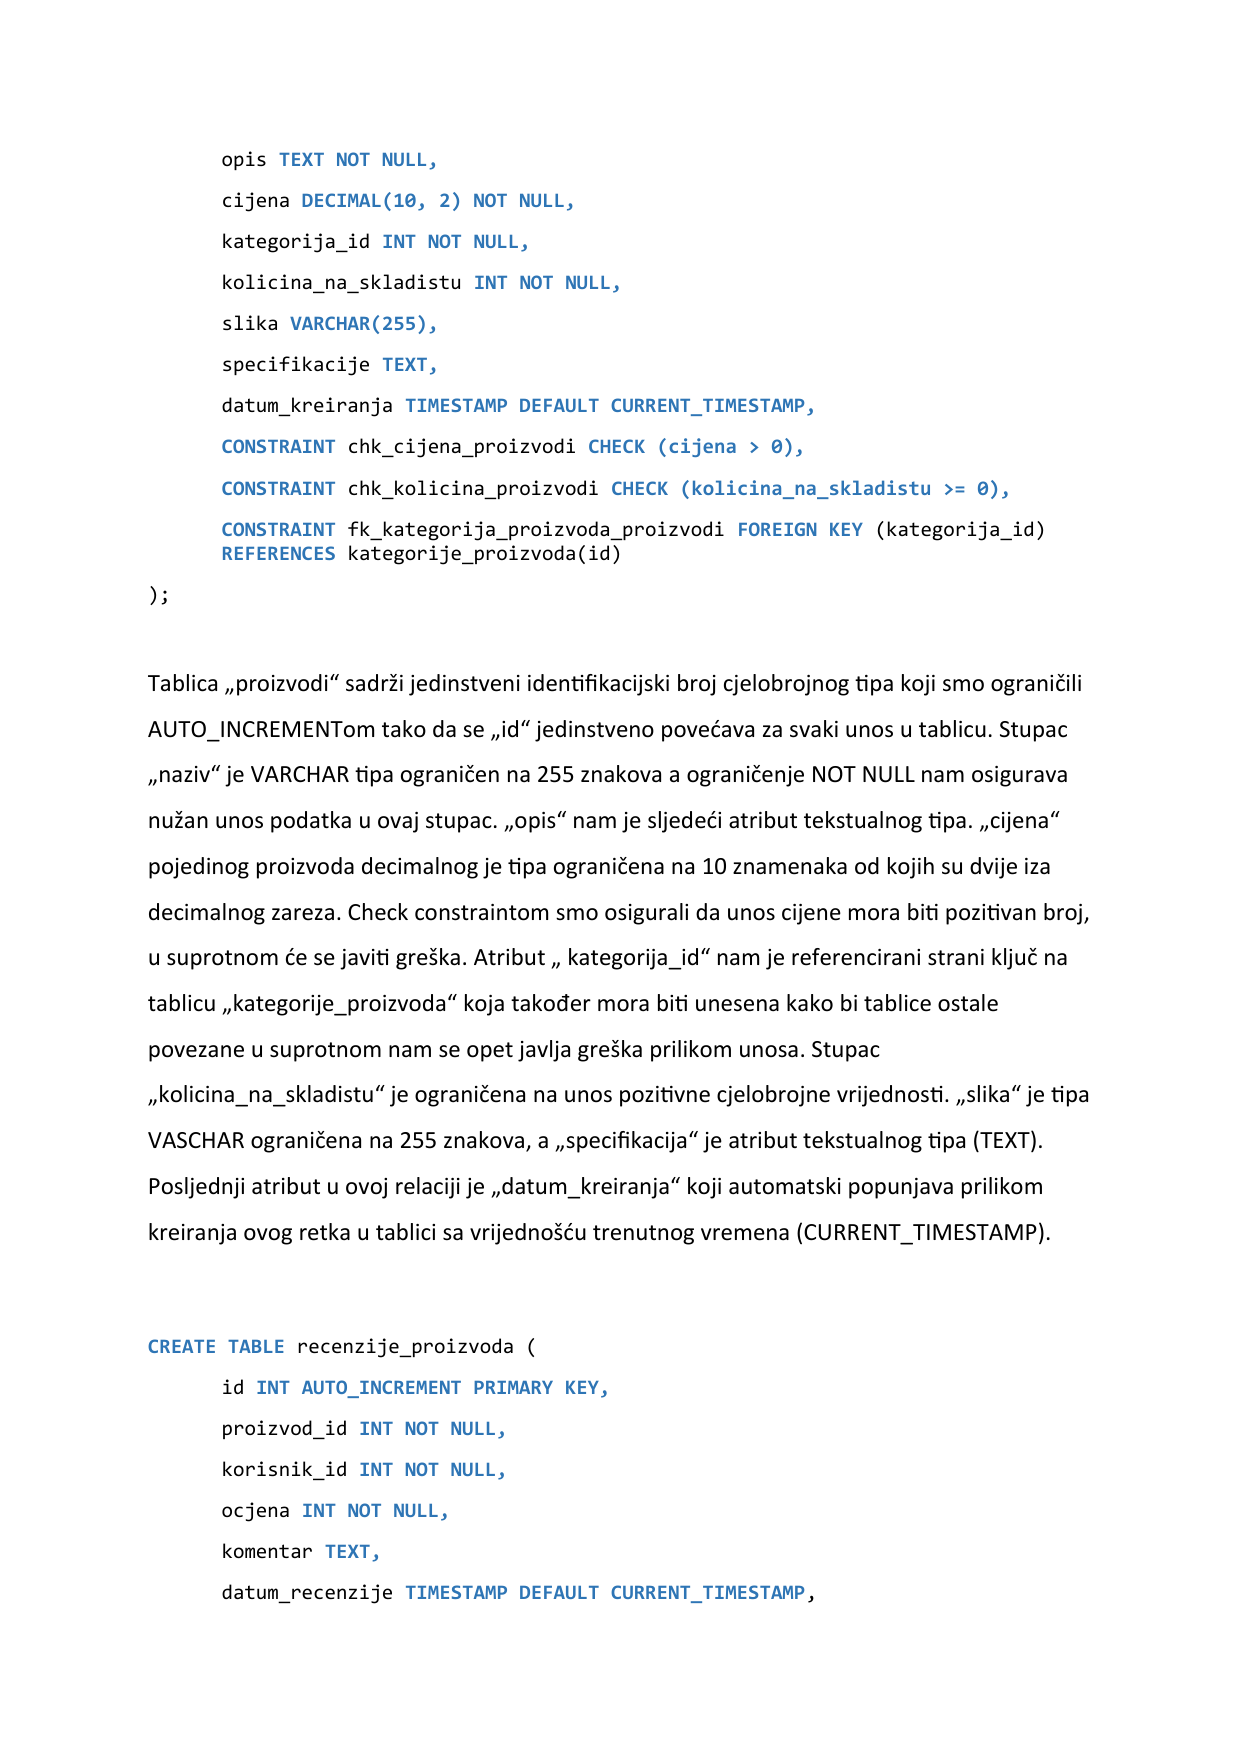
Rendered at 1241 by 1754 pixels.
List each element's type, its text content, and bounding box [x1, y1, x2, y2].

text ); [148, 582, 1093, 607]
text datum_kreiranja TIMESTAMP DEFAULT CURRENT_TIMESTAMP, [148, 394, 1093, 418]
text slika VARCHAR(255), [148, 312, 1093, 336]
text CREATE TABLE recenzije_proizvoda ( [148, 1334, 1093, 1358]
text ocjena INT NOT NULL, [148, 1498, 1093, 1523]
text specifikacije TEXT, [148, 353, 1093, 377]
text CONSTRAINT chk_cijena_proizvodi CHECK (cijena > 0), [148, 435, 1093, 459]
text komentar TEXT, [148, 1539, 1093, 1564]
text Tablica „proizvodi“ sadrži jedinstveni identifikacijski broj cjelobrojnog tipa koji smo ograničili AUTO_INCREMENTom tako da se „id“ jedinstveno povećava za svaki unos u tablicu. Stupac „naziv“ je VARCHAR tipa ograničen na 255 znakova a ograničenje NOT NULL nam osigurava nužan unos podatka u ovaj stupac. „opis“ nam je sljedeći atribut tekstualnog tipa. „cijena“ pojedinog proizvoda decimalnog je tipa ograničena na 10 znamenaka od kojih su dvije iza decimalnog zareza. Check constraintom smo osigurali da unos cijene mora biti pozitivan broj, u suprotnom će se javiti greška. Atribut „ kategorija_id“ nam je referencirani strani ključ na tablicu „kategorije_proizvoda“ koja također mora biti unesena kako bi tablice ostale povezane u suprotnom nam se opet javlja greška prilikom unosa. Stupac „kolicina_na_skladistu“ je ograničena na unos pozitivne cjelobrojne vrijednosti. „slika“ je tipa VASCHAR ograničena na 255 znakova, a „specifikacija“ je atribut tekstualnog tipa (TEXT). Posljednji atribut u ovoj relaciji je „datum_kreiranja“ koji automatski popunjava prilikom kreiranja ovog retka u tablici sa vrijednošću trenutnog vremena (CURRENT_TIMESTAMP). [148, 667, 1093, 1246]
text kolicina_na_skladistu INT NOT NULL, [148, 271, 1093, 295]
text CONSTRAINT chk_kolicina_proizvodi CHECK (kolicina_na_skladistu >= 0), [148, 476, 1093, 500]
text opis TEXT NOT NULL, [148, 148, 1093, 172]
text kategorija_id INT NOT NULL, [148, 230, 1093, 254]
text korisnik_id INT NOT NULL, [148, 1457, 1093, 1482]
text datum_recenzije TIMESTAMP DEFAULT CURRENT_TIMESTAMP, [148, 1580, 1093, 1605]
text proizvod_id INT NOT NULL, [148, 1416, 1093, 1441]
text cijena DECIMAL(10, 2) NOT NULL, [148, 189, 1093, 213]
text CONSTRAINT fk_kategorija_proizvoda_proizvodi FOREIGN KEY (kategorija_id) REFERENCES kategorije_proizvoda(id) [221, 517, 1093, 566]
text id INT AUTO_INCREMENT PRIMARY KEY, [148, 1375, 1093, 1399]
